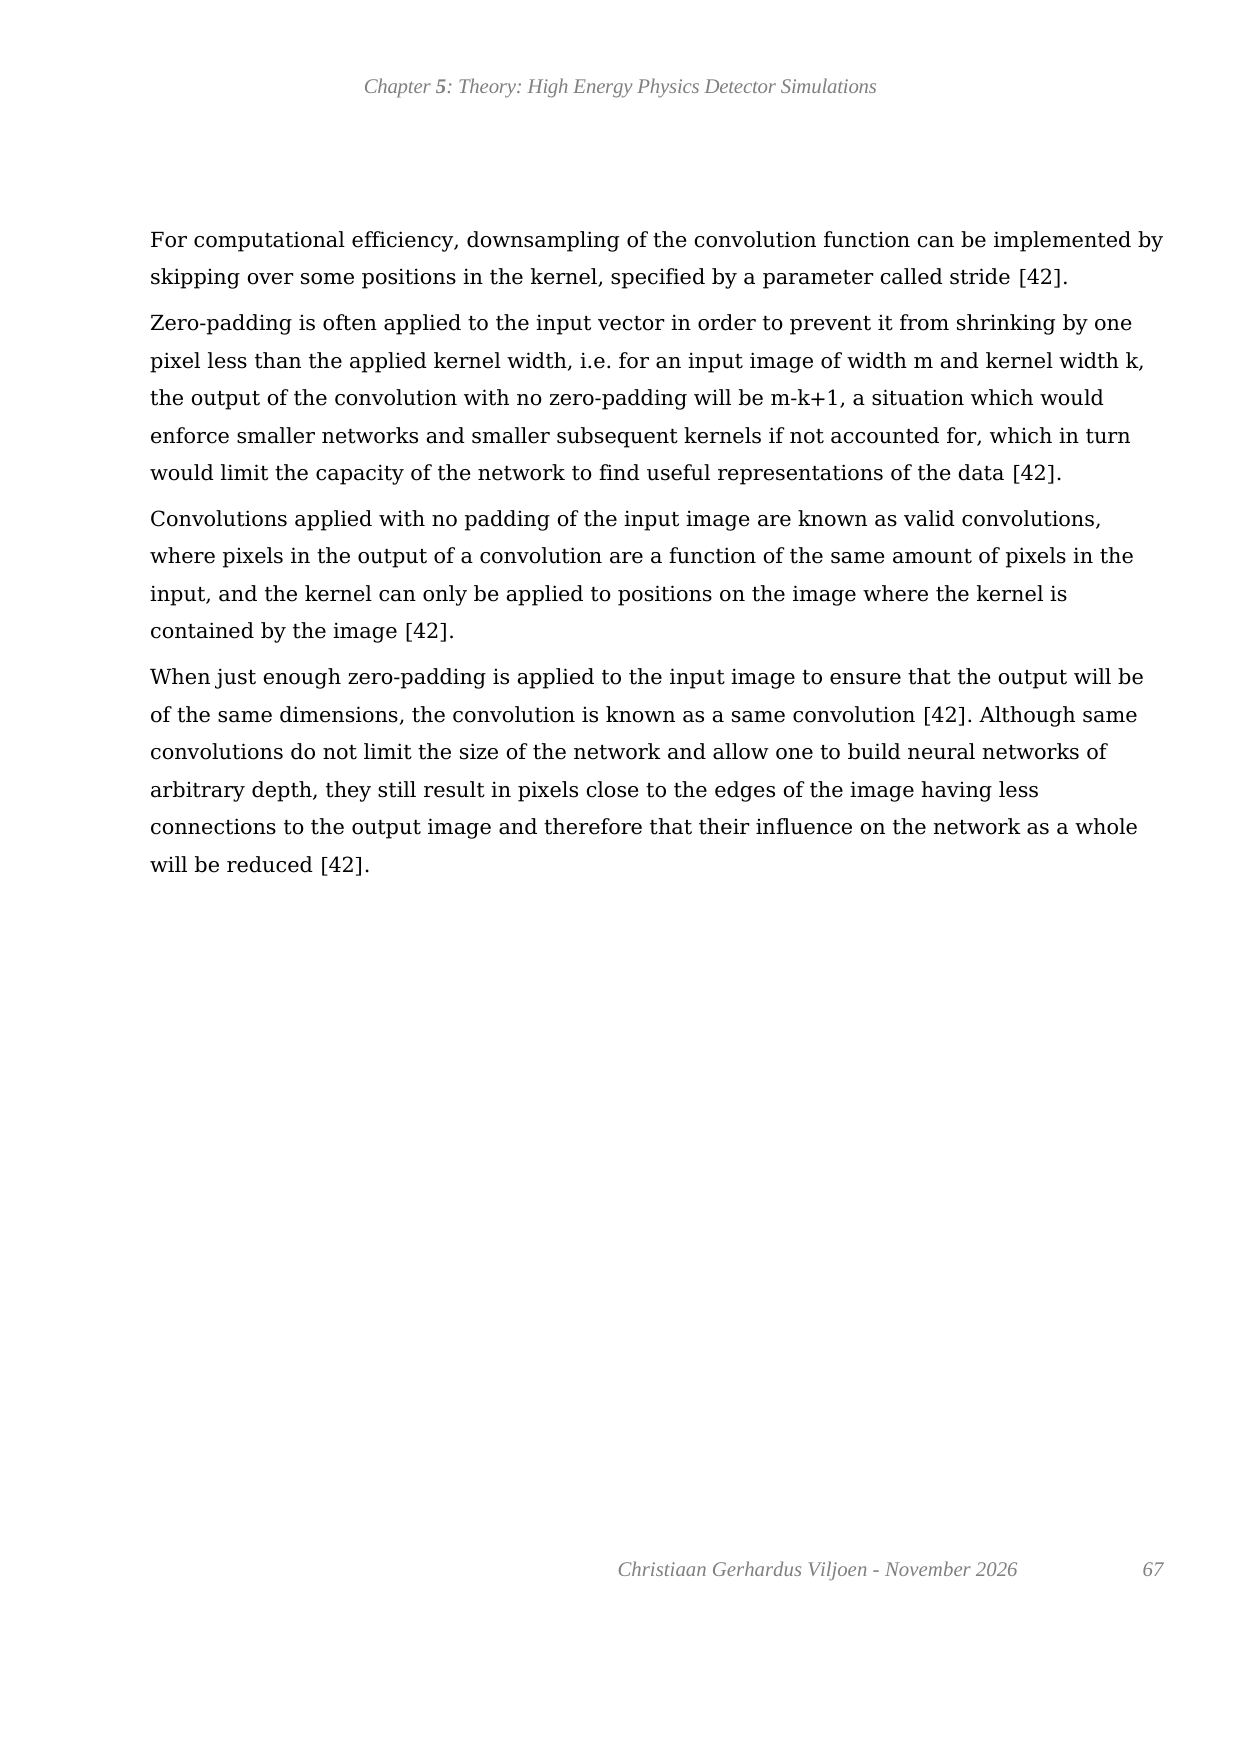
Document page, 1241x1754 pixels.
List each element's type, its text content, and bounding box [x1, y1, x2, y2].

text When just enough zero-padding is applied to the input image to ensure that the output will be of the same dimensions, the convolution is known as a same convolution . Although same convolutions do not limit the size of the network and allow one to build neural networks of arbitrary depth, they still result in pixels close to the edges of the image having less connections to the output image and therefore that their influence on the network as a whole will be reduced . [150, 664, 1165, 877]
text For computational efficiency, downsampling of the convolution function can be implemented by skipping over some positions in the kernel, specified by a parameter called stride . [150, 227, 1165, 289]
text Zero-padding is often applied to the input vector in order to prevent it from shrinking by one pixel less than the applied kernel width, i.e. for an input image of width m and kernel width k, the output of the convolution with no zero-padding will be m-k+1, a situation which would enforce smaller networks and smaller subsequent kernels if not accounted for, which in turn would limit the capacity of the network to find useful representations of the data . [150, 310, 1165, 485]
text Convolutions applied with no padding of the input image are known as valid convolutions, where pixels in the output of a convolution are a function of the same amount of pixels in the input, and the kernel can only be applied to positions on the image where the kernel is contained by the image . [150, 506, 1165, 643]
